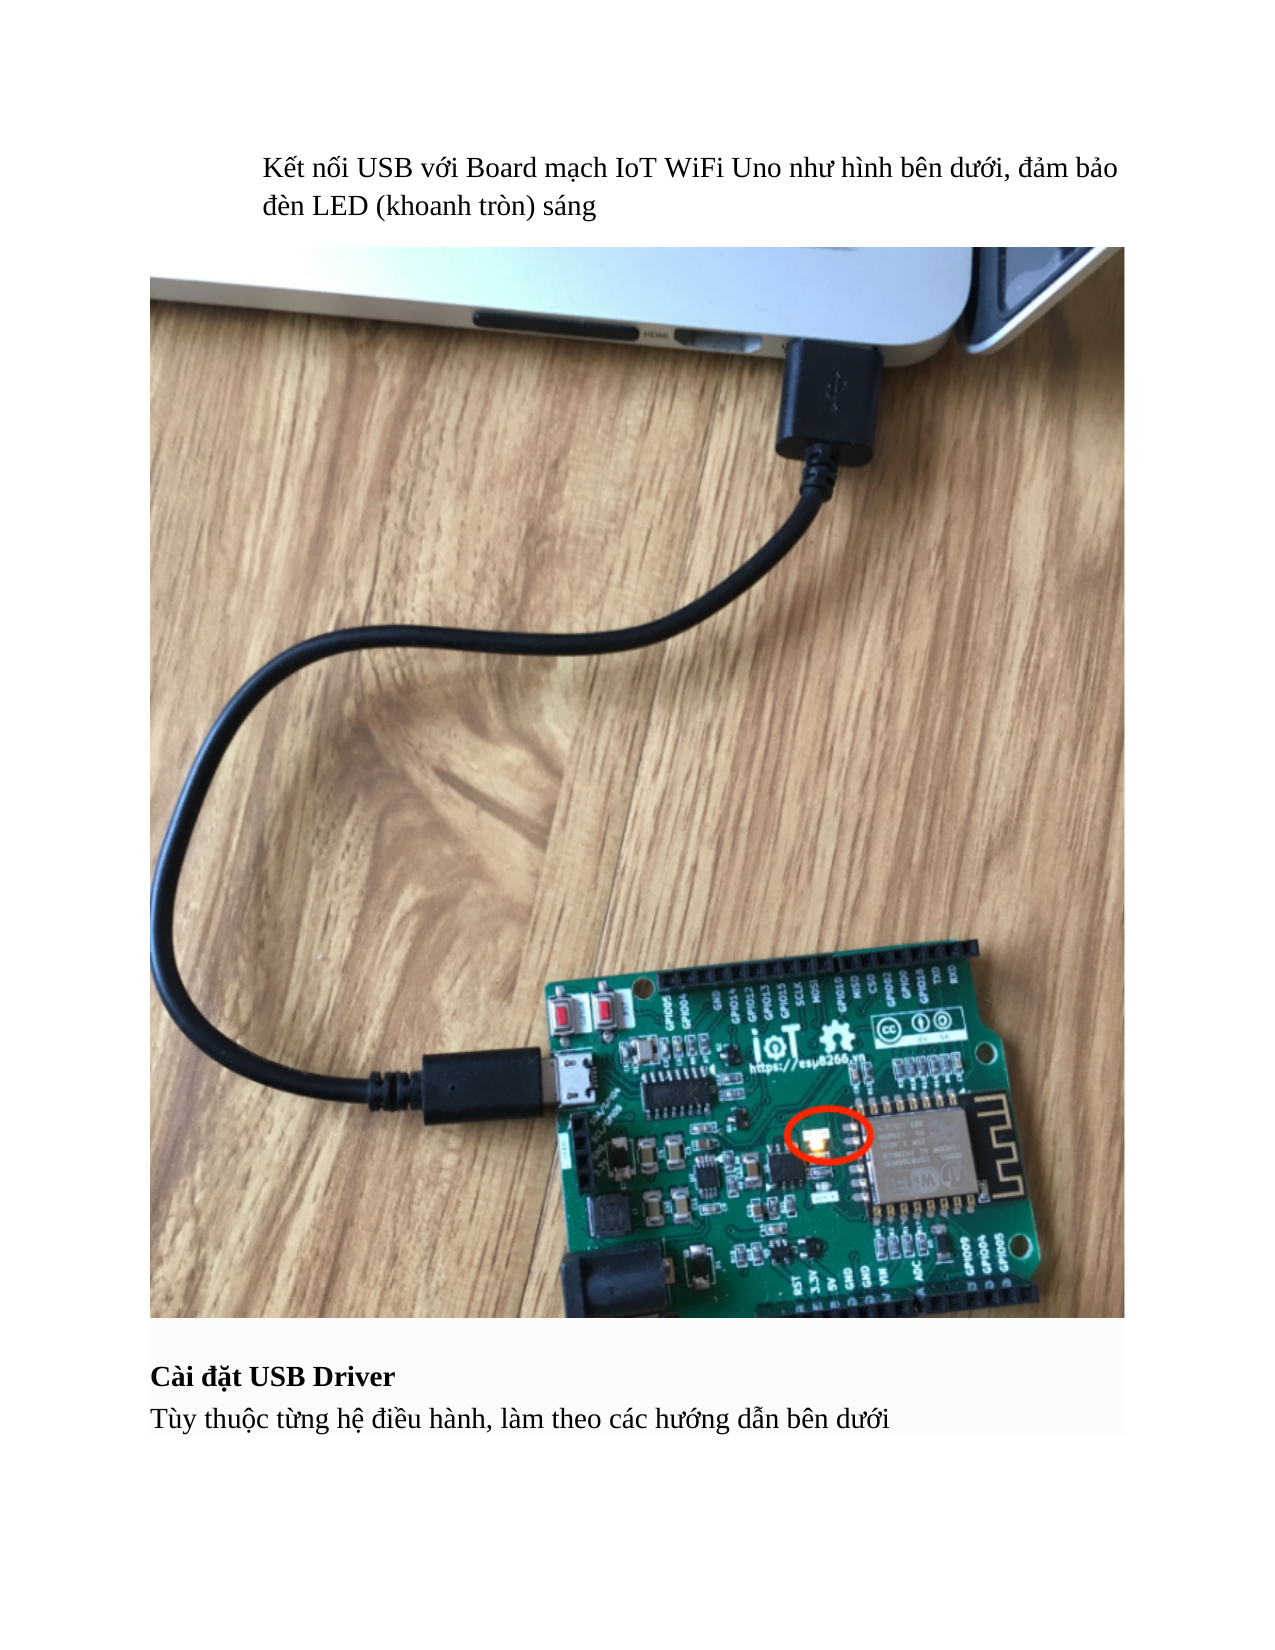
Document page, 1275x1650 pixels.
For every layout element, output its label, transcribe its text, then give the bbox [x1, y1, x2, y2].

text Tùy thuộc từng hệ điều hành, làm theo các hướng dẫn bên dưới [150, 1397, 1125, 1435]
subtitle Cài đặt USB Driver [150, 1318, 1125, 1392]
picture [150, 247, 1125, 1318]
text Kết nối USB với Board mạch IoT WiFi Uno như hình bên dưới, đảm bảo đèn LED (khoanh tròn) sáng [262, 150, 1125, 222]
